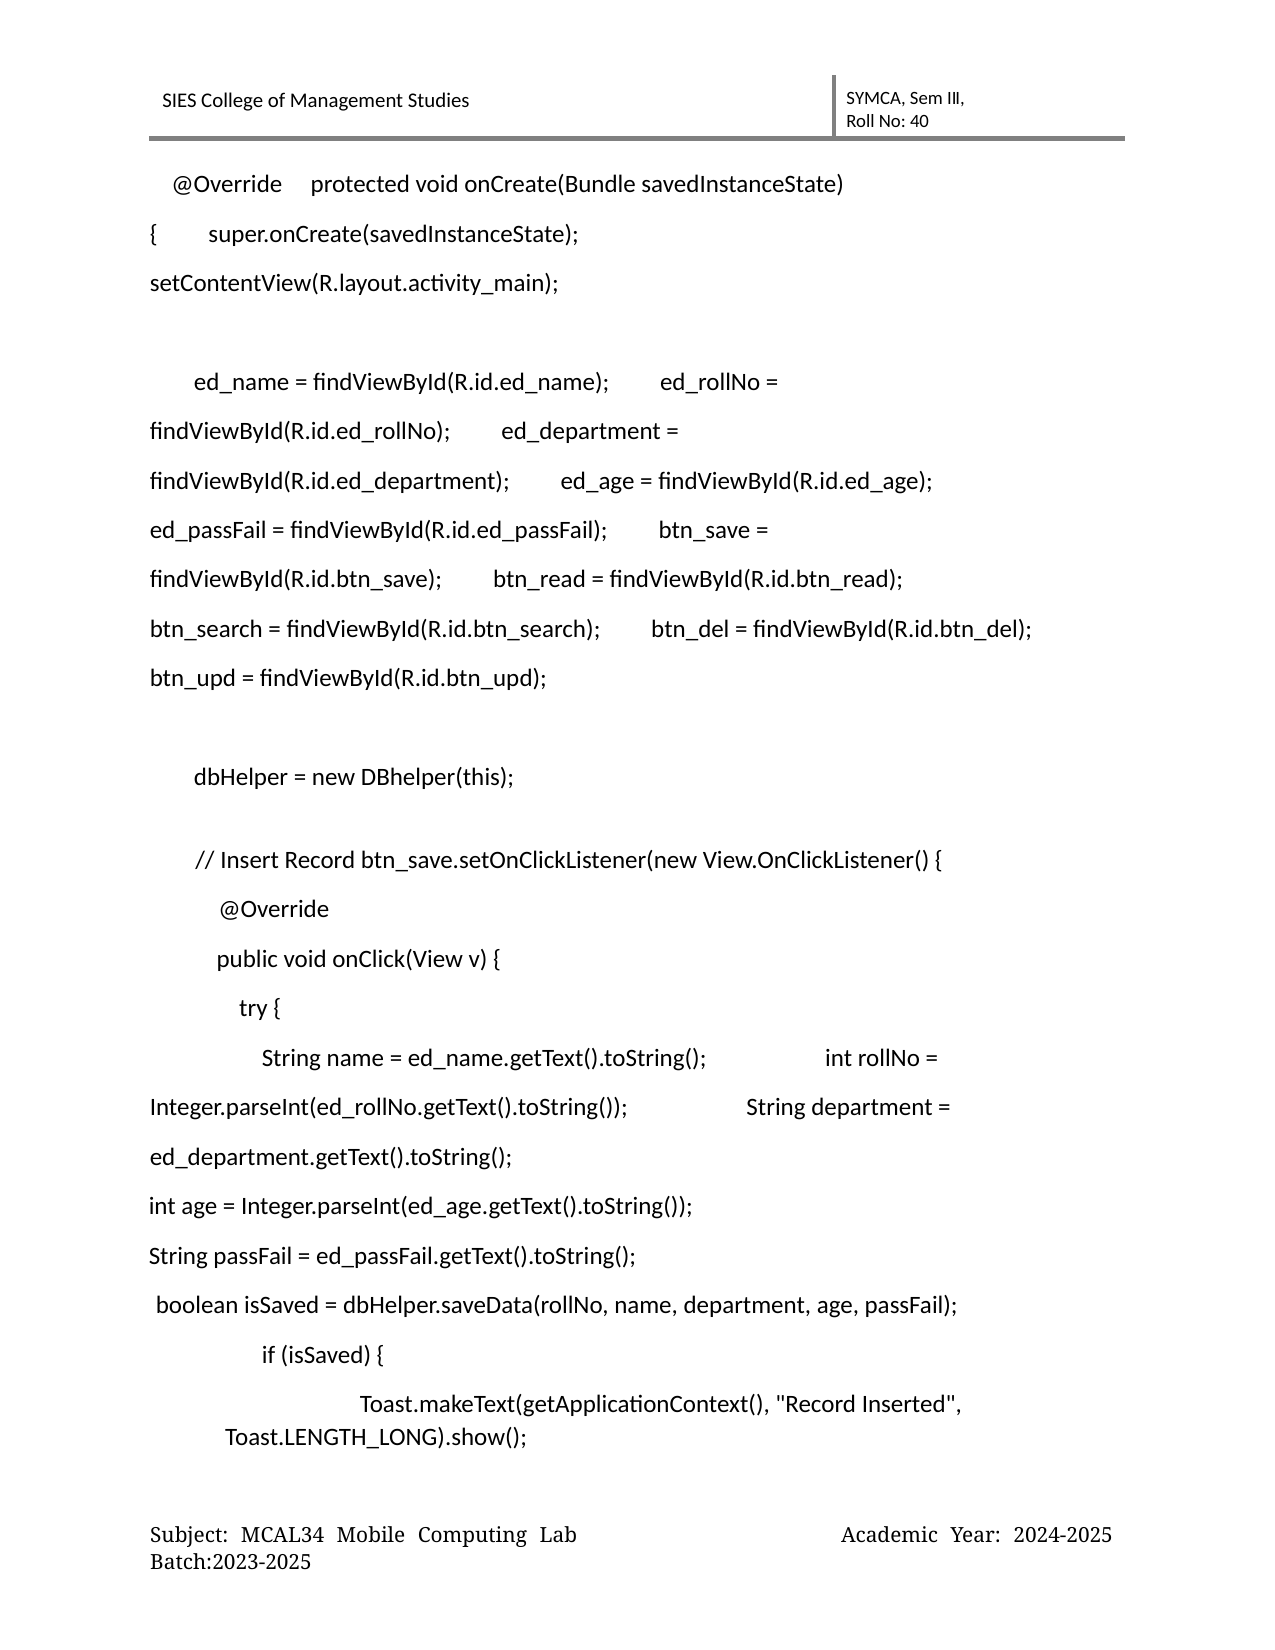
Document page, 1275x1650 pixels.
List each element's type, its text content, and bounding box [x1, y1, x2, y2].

text String passFail = ed_passFail.getText().toString(); [148, 1240, 1036, 1270]
text ed_name = findViewById(R.id.ed_name); ed_rollNo = findViewById(R.id.ed_rollNo); ed_department = findViewById(R.id.ed_department); ed_age = findViewById(R.id.ed_age); ed_passFail = findViewById(R.id.ed_passFail); btn_save = findViewById(R.id.btn_save); btn_read = findViewById(R.id.btn_read); btn_search = findViewById(R.id.btn_search); btn_del = findViewById(R.id.btn_del); btn_upd = findViewById(R.id.btn_upd); [148, 366, 1036, 693]
text public void onClick(View v) { [148, 943, 1036, 973]
text @Override [218, 893, 1036, 924]
text try { [148, 992, 1036, 1023]
text String name = ed_name.getText().toString(); int rollNo = Integer.parseInt(ed_rollNo.getText().toString()); String department = ed_department.getText().toString(); [148, 1042, 1036, 1171]
text Toast.makeText(getApplicationContext(), "Record Inserted", Toast.LENGTH_LONG).show(); [224, 1388, 973, 1452]
text boolean isSaved = dbHelper.saveData(rollNo, name, department, age, passFail); [150, 1289, 1098, 1320]
text if (isSaved) { [148, 1339, 973, 1369]
text // Insert Record btn_save.setOnClickListener(new View.OnClickListener() { [195, 844, 1036, 874]
text @Override protected void onCreate(Bundle savedInstanceState) { super.onCreate(savedInstanceState); setContentView(R.layout.activity_main); [148, 168, 1036, 298]
text dbHelper = new DBhelper(this); [148, 761, 1036, 792]
text int age = Integer.parseInt(ed_age.getText().toString()); [148, 1190, 1036, 1221]
